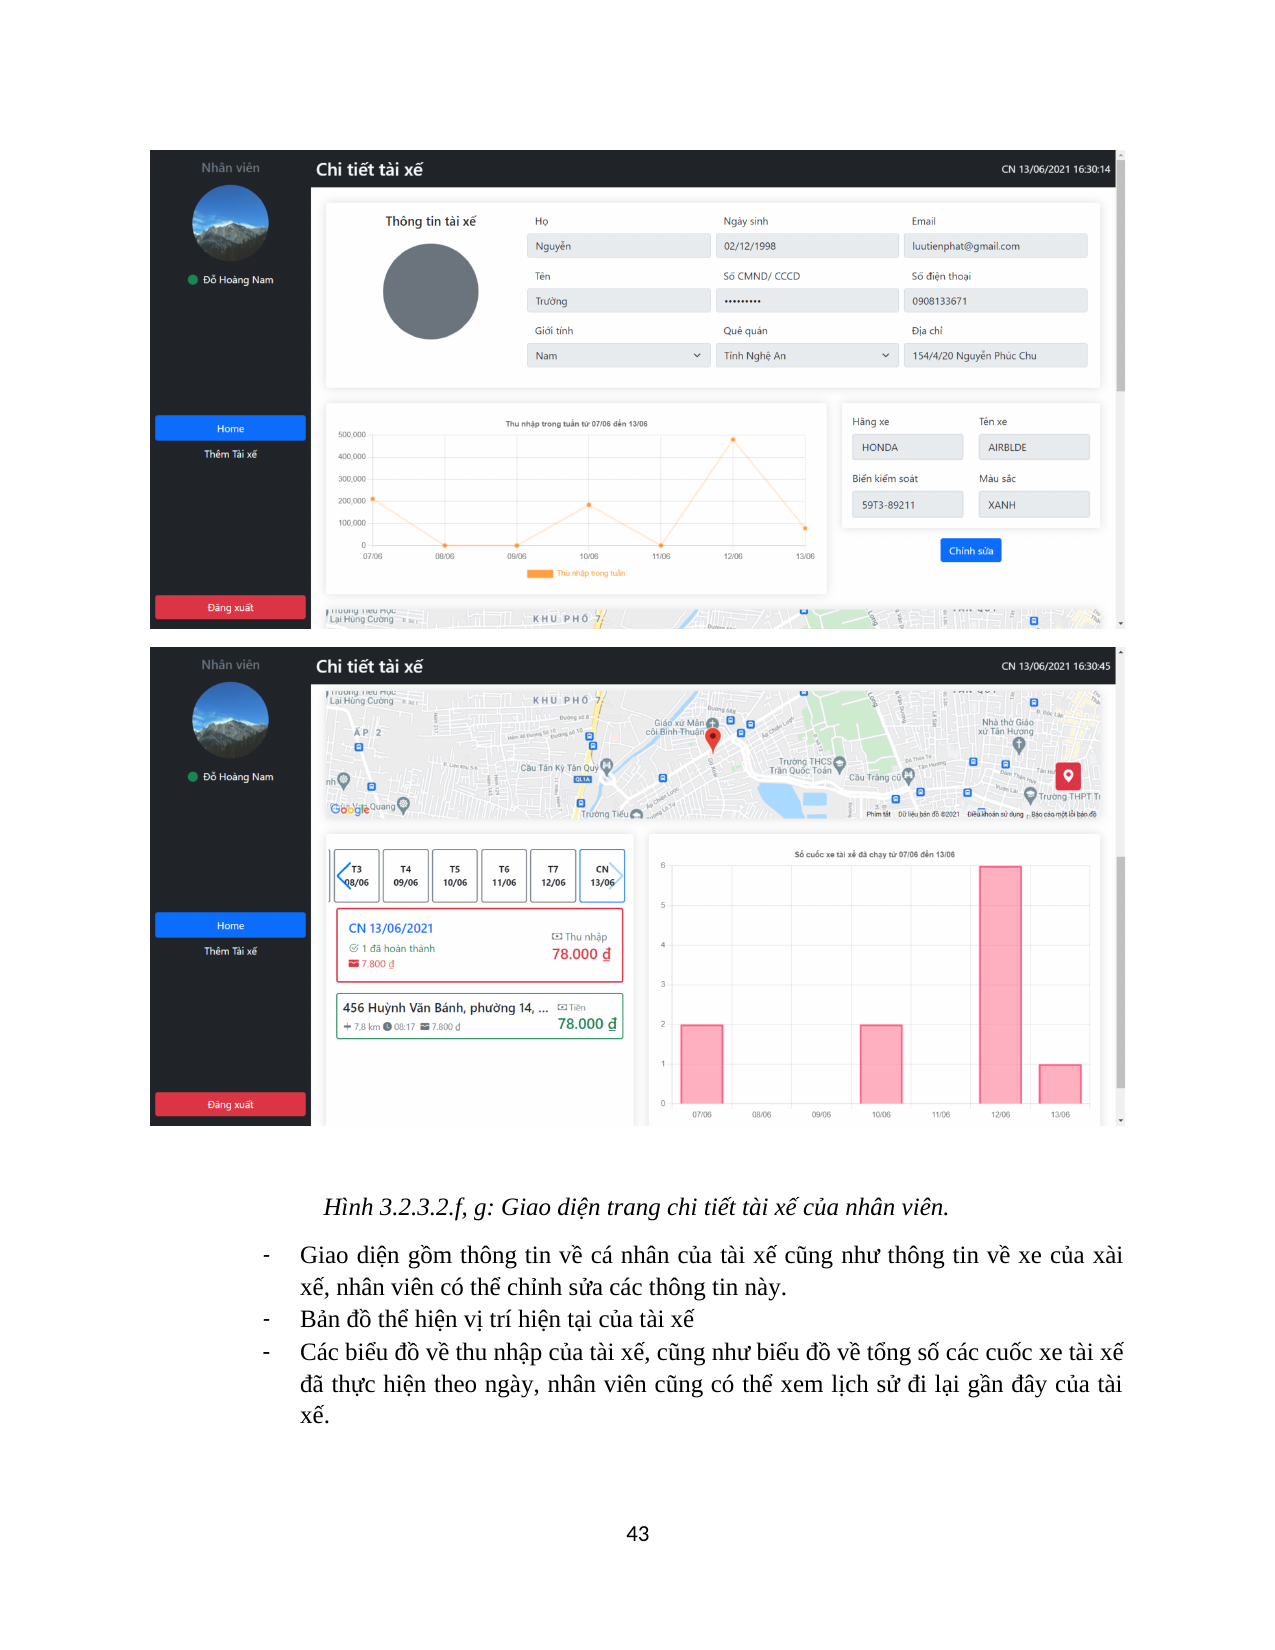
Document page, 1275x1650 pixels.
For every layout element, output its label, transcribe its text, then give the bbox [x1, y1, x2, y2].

list Các biểu đồ về thu nhập của tài xế, cũng như biểu đồ về tổng số các cuốc xe tài xế đã thực hiện theo ngày, nhân viên cũng có thể xem lịch sử đi lại gần đây của tài xế. [262, 1336, 1125, 1429]
picture [150, 647, 1125, 1126]
list Bản đồ thể hiện vị trí hiện tại của tài xế [262, 1303, 1125, 1334]
text Hình 3.2.3.2.f, g: Giao diện trang chi tiết tài xế của nhân viên. [150, 1192, 1125, 1220]
list Giao diện gồm thông tin về cá nhân của tài xế cũng như thông tin về xe của xài xế, nhân viên có thể chỉnh sửa các thông tin này. [262, 1239, 1125, 1301]
picture [150, 150, 1125, 629]
